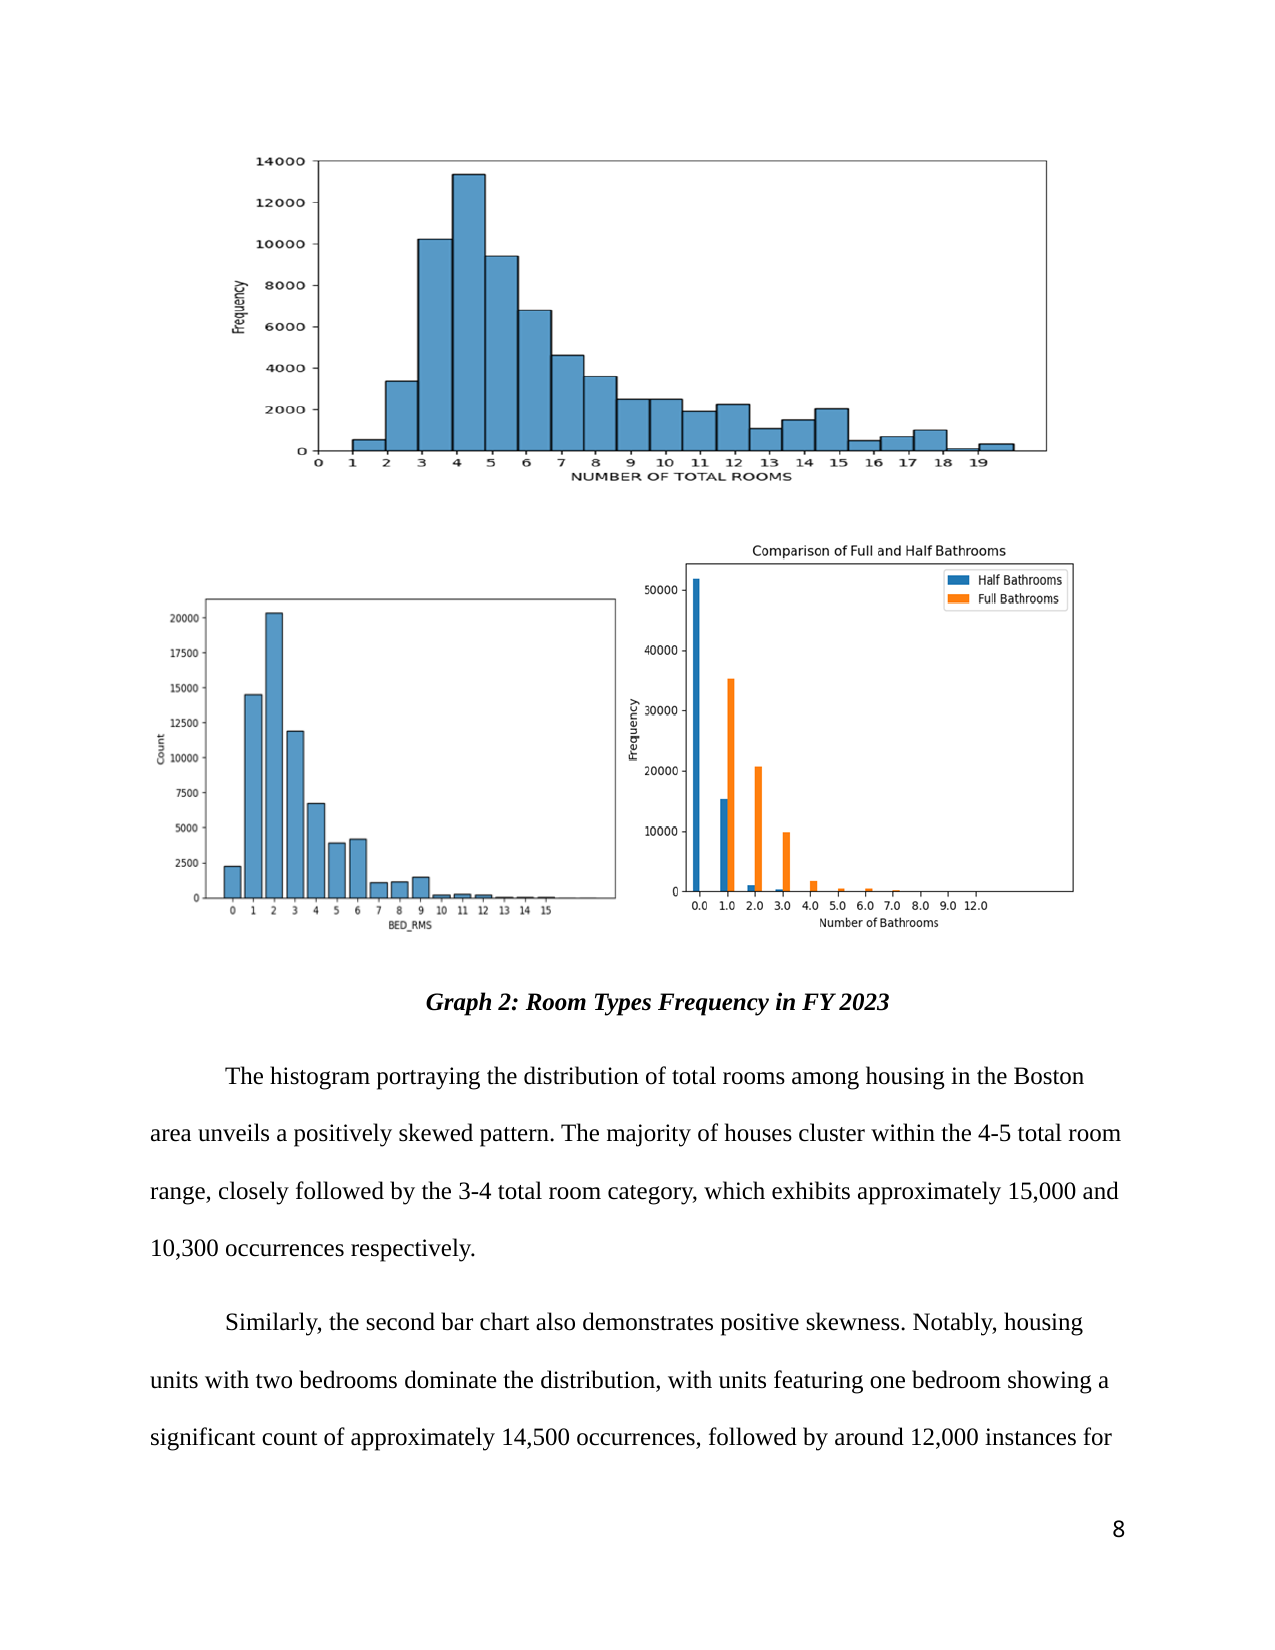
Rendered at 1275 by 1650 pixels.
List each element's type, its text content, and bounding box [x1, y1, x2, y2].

picture [150, 537, 1079, 939]
text The histogram portraying the distribution of total rooms among housing in the Boston area unveils a positively skewed pattern. The majority of houses cluster within the 4-5 total room range, closely followed by the 3-4 total room category, which exhibits approximately 15,000 and 10,300 occurrences respectively. [150, 1061, 1125, 1262]
text Graph 2: Room Types Frequency in FY 2023 [150, 987, 1125, 1015]
picture [219, 150, 1056, 490]
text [150, 1307, 1125, 1451]
